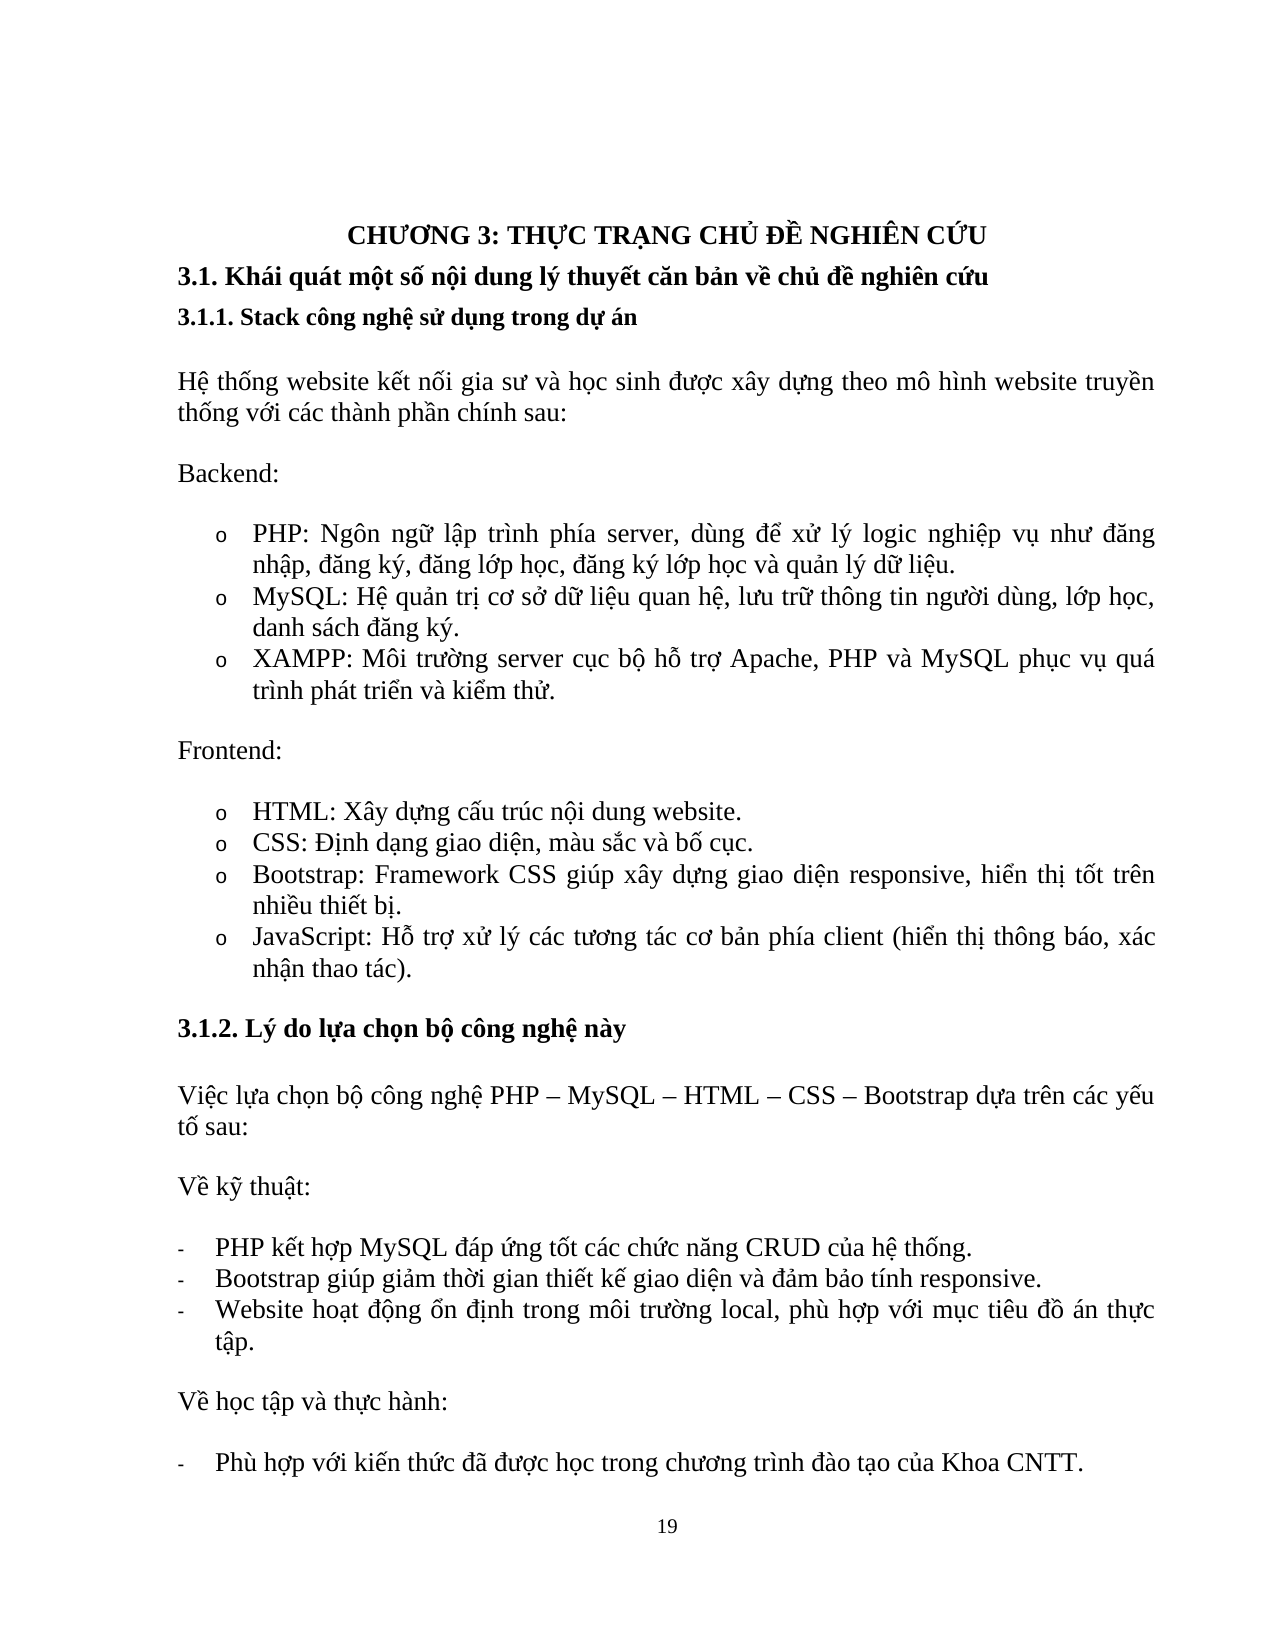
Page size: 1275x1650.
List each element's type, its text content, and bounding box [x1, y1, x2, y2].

subtitle 3.1. Khái quát một số nội dung lý‎ thuyết căn bản về chủ đề nghiên cứu [177, 260, 1157, 291]
list MySQL: Hệ quản trị cơ sở dữ liệu quan hệ, lưu trữ thông tin người dùng, lớp học, danh sách đăng ký. [215, 609, 1157, 672]
text Hệ thống website kết nối gia sư và học sinh được xây dựng theo mô hình website truyền thống với các thành phần chính sau: [177, 365, 1157, 428]
list CSS: Định dạng giao diện, màu sắc và bố cục. [215, 914, 1157, 945]
subtitle CHƯƠNG 3: THỰC TRẠNG CHỦ ĐỀ NGHIÊN CỨU [177, 219, 1157, 250]
list PHP kết hợp MySQL đáp ứng tốt các chức năng CRUD của hệ thống. [177, 1376, 1157, 1408]
list Bootstrap: Framework CSS giúp xây dựng giao diện responsive, hiển thị tốt trên nhiều thiết bị. [215, 974, 1157, 1037]
text Việc lựa chọn bộ công nghệ PHP – MySQL – HTML – CSS – Bootstrap dựa trên các yếu tố sau: [177, 1225, 1157, 1287]
text Frontend: [177, 793, 1157, 824]
subtitle 3.1.1. Stack công nghệ sử dụng trong dự án [177, 302, 1157, 330]
list Bootstrap giúp giảm thời gian thiết kế giao diện và đảm bảo tính responsive. [177, 1437, 1157, 1468]
list XAMPP: Môi trường server cục bộ hỗ trợ Apache, PHP và MySQL phục vụ quá trình phát triển và kiểm thử. [215, 701, 1157, 763]
list JavaScript: Hỗ trợ xử lý các tương tác cơ bản phía client (hiển thị thông báo, xác nhận thao tác). [215, 1066, 1157, 1129]
text Về kỹ thuật: [177, 1316, 1157, 1347]
subtitle 3.1.2. Lý do lựa chọn bộ công nghệ này [177, 1158, 1157, 1189]
list PHP: Ngôn ngữ lập trình phía server, dùng để xử lý logic nghiệp vụ như đăng nhập, đăng ký, đăng lớp học, đăng ký lớp học và quản lý dữ liệu. [215, 517, 1157, 580]
list HTML: Xây dựng cấu trúc nội dung website. [215, 853, 1157, 884]
text Backend: [177, 457, 1157, 488]
